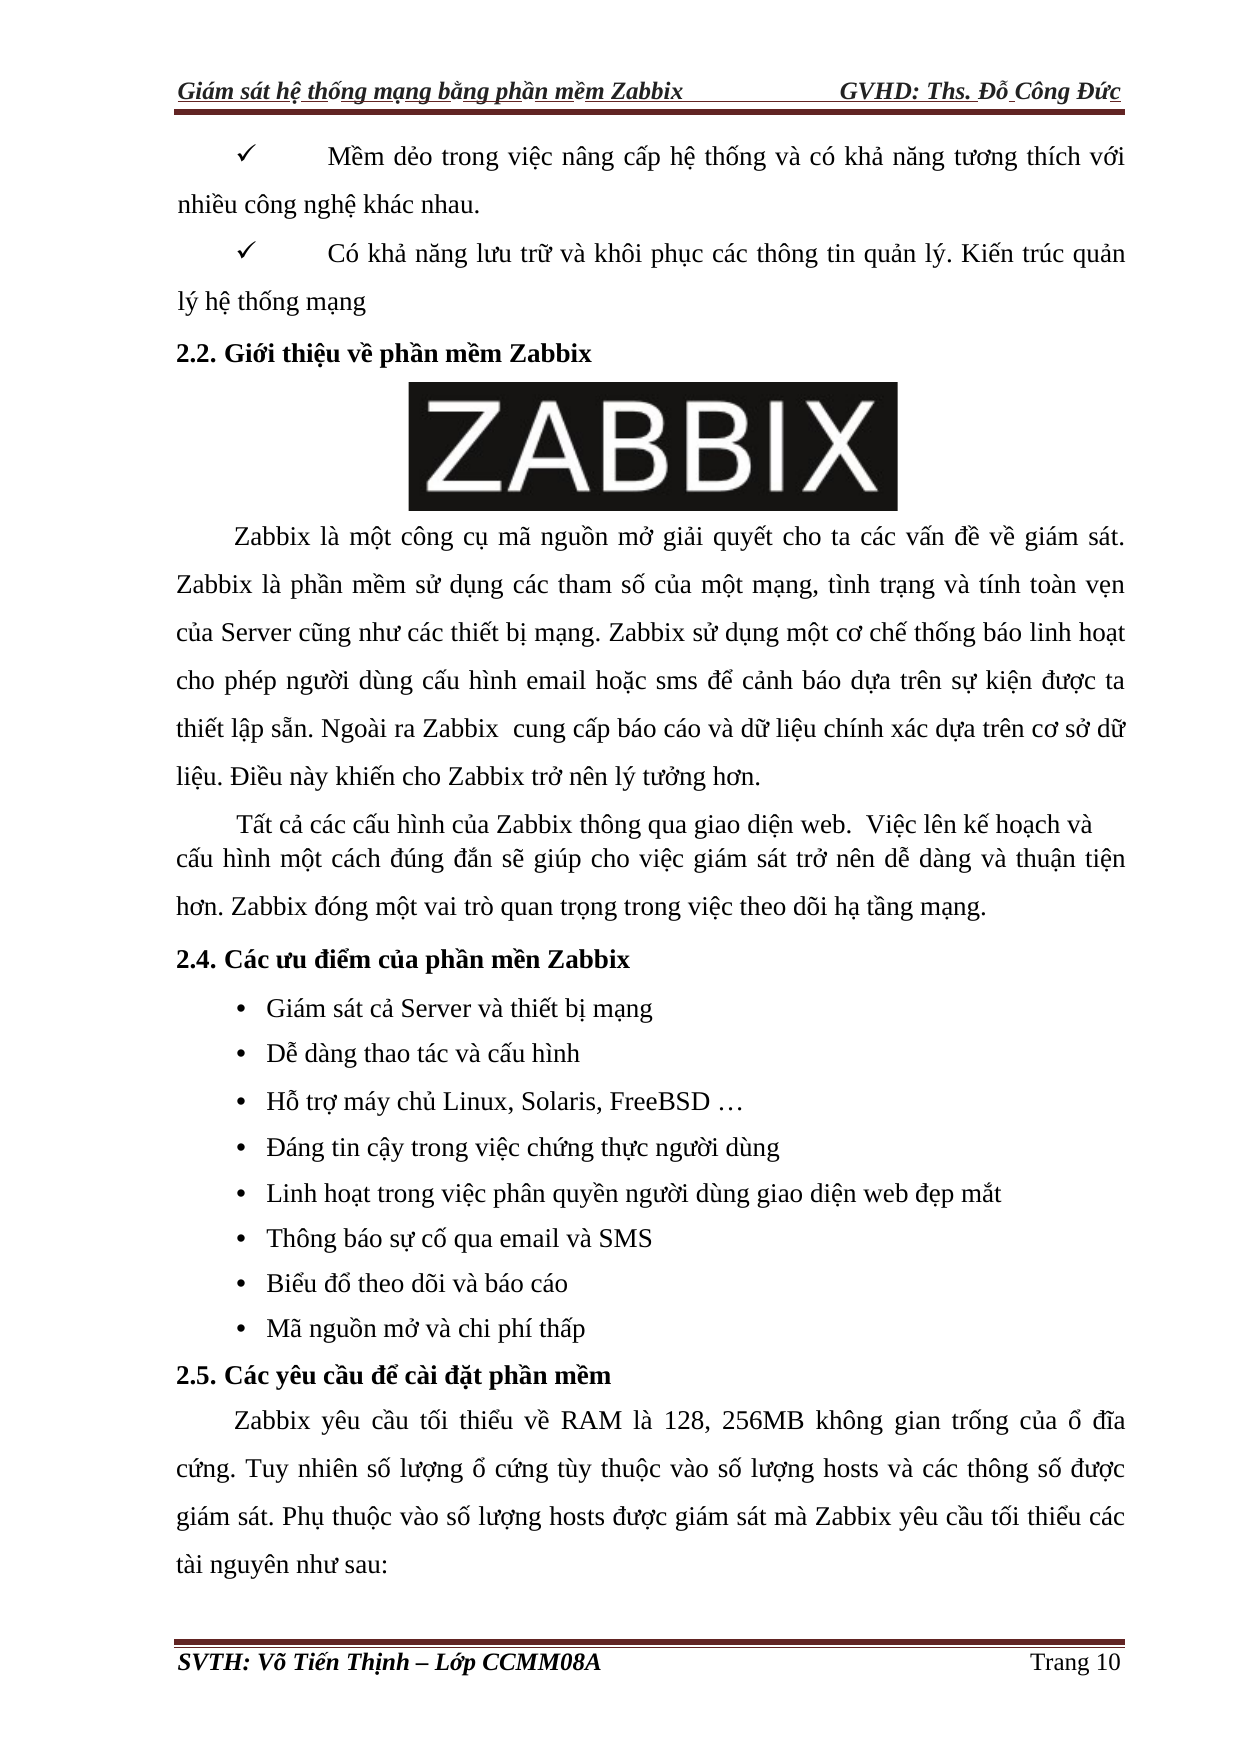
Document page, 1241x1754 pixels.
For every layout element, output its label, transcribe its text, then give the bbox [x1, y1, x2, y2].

subtitle 2.2. Giới thiệu về phần mềm Zabbix [176, 337, 1126, 368]
text Zabbix là một công cụ mã nguồn mở giải quyết cho ta các vấn đề về giám sát. Zabbix là phần mềm sử dụng các tham số của một mạng, tình trạng và tính toàn vẹn của Server cũng như các thiết bị mạng. Zabbix sử dụng một cơ chế thống báo linh hoạt cho phép người dùng cấu hình email hoặc sms để cảnh báo dựa trên sự kiện được ta thiết lập sẵn. Ngoài ra Zabbix cung cấp báo cáo và dữ liệu chính xác dựa trên cơ sở dữ liệu. Điều này khiến cho Zabbix trở nên lý tưởng hơn. [176, 521, 1127, 791]
list Giám sát cả Server và thiết bị mạng [236, 992, 1127, 1023]
list Mã nguồn mở và chi phí thấp [236, 1312, 1127, 1343]
list Biểu đổ theo dõi và báo cáo [236, 1267, 1127, 1298]
list Đáng tin cậy trong việc chứng thực người dùng [236, 1131, 1127, 1162]
list Mềm dẻo trong việc nâng cấp hệ thống và có khả năng tương thích với nhiều công nghệ khác nhau. [177, 140, 1127, 219]
text cấu hình một cách đúng đắn sẽ giúp cho việc giám sát trở nên dễ dàng và thuận tiện hơn. Zabbix đóng một vai trò quan trọng trong việc theo dõi hạ tầng mạng. [176, 843, 1127, 922]
list Thông báo sự cố qua email và SMS [236, 1222, 1127, 1253]
list Linh hoạt trong việc phân quyền người dùng giao diện web đẹp mắt [236, 1177, 1127, 1208]
subtitle 2.5. Các yêu cầu để cài đặt phần mềm [176, 1359, 1126, 1390]
list Dễ dàng thao tác và cấu hình [236, 1037, 1127, 1068]
list Hỗ trợ máy chủ Linux, Solaris, FreeBSD … [236, 1084, 1127, 1116]
subtitle 2.4. Các ưu điểm của phần mền Zabbix [176, 943, 1126, 974]
list Có khả năng lưu trữ và khôi phục các thông tin quản lý. Kiến trúc quản lý hệ thống mạng [177, 237, 1127, 316]
text Zabbix yêu cầu tối thiểu về RAM là 128, 256MB không gian trống của ổ đĩa cứng. Tuy nhiên số lượng ổ cứng tùy thuộc vào số lượng hosts và các thông số được giám sát. Phụ thuộc vào số lượng hosts được giám sát mà Zabbix yêu cầu tối thiểu các tài nguyên như sau: [176, 1404, 1127, 1579]
text Tất cả các cấu hình của Zabbix thông qua giao diện web. Việc lên kế hoạch và [236, 808, 1127, 840]
picture [408, 382, 898, 511]
